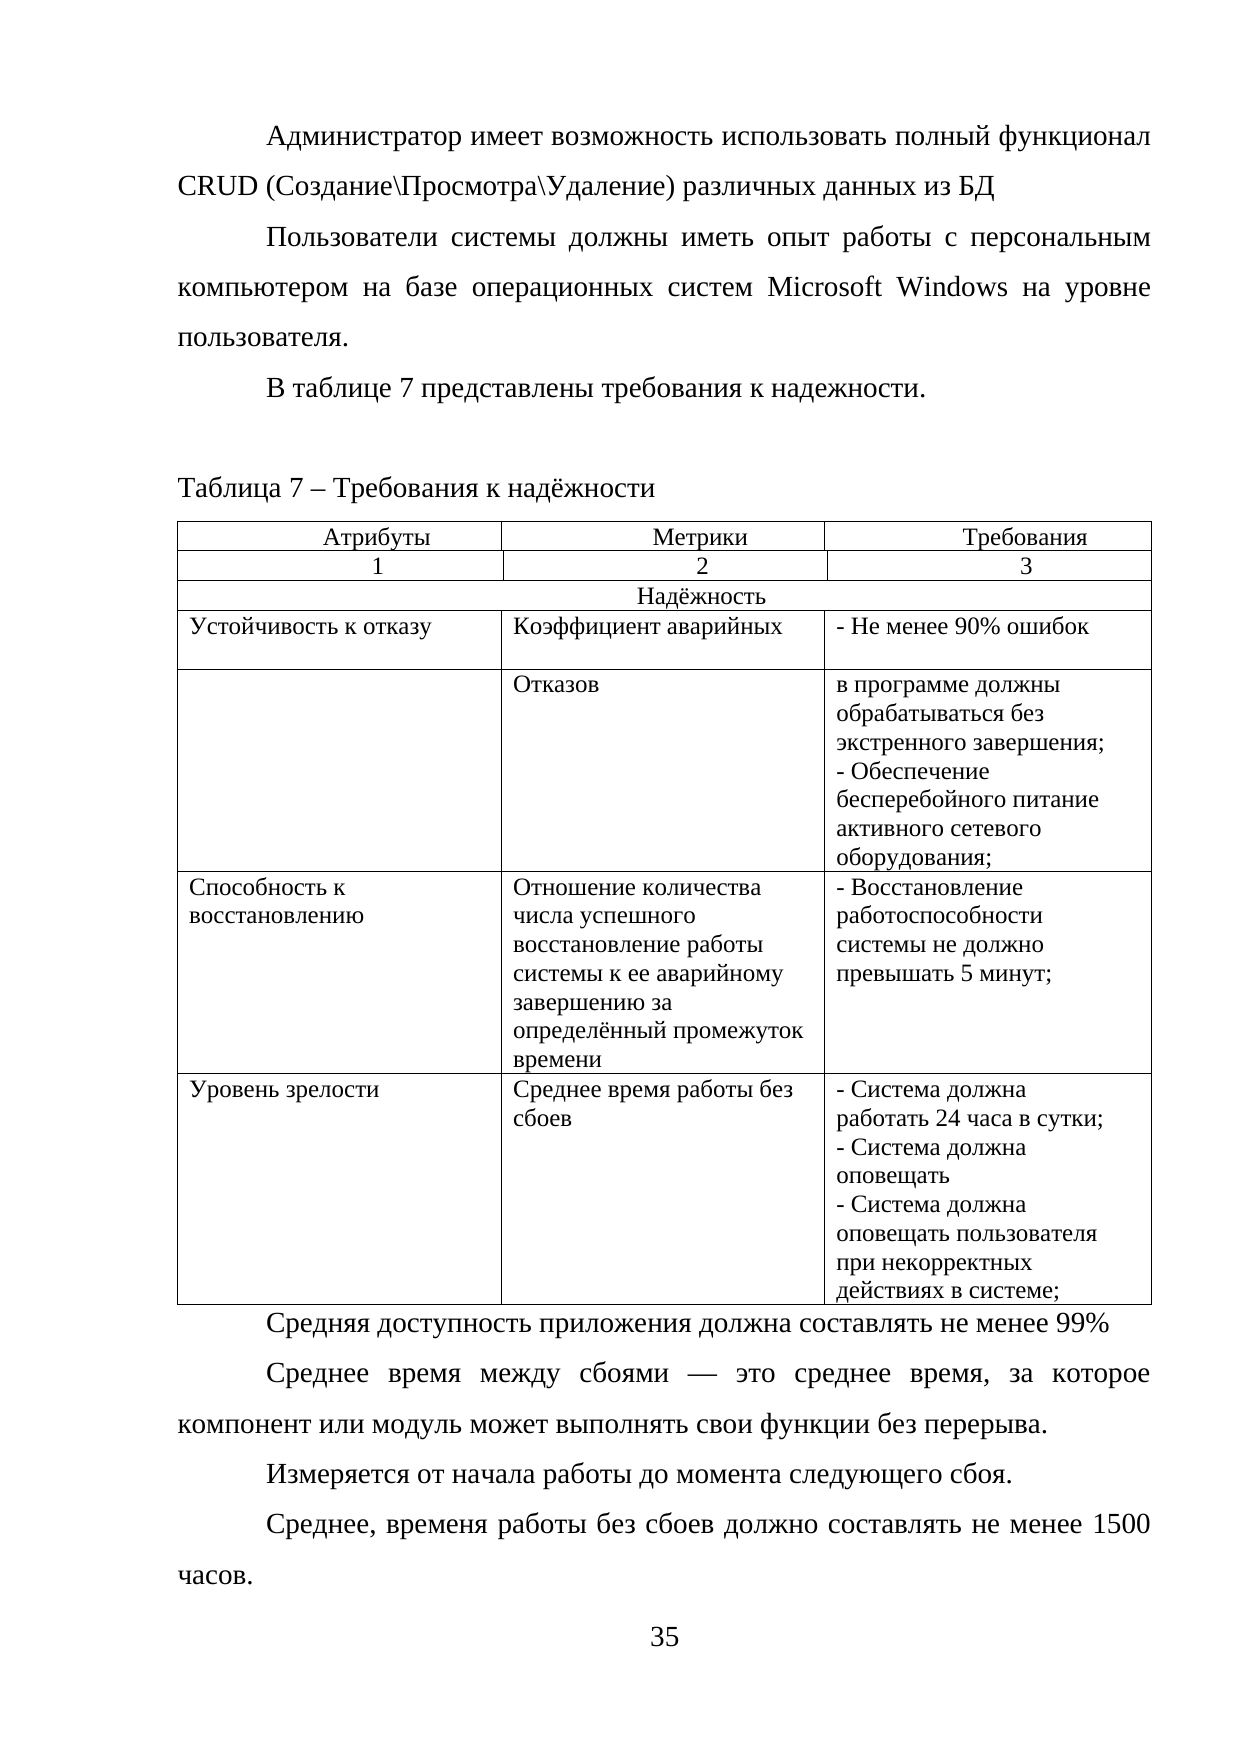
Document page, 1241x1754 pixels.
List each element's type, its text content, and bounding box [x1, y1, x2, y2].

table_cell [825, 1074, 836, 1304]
text Среднее время между сбоями — это среднее время, за которое компонент или модуль может выполнять свои функции без перерыва. [177, 1356, 1152, 1439]
text Таблица 7 – Требования к надёжности [177, 470, 1152, 504]
table_cell Уровень зрелости [178, 1074, 501, 1304]
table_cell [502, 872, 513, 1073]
text Пользователи системы должны иметь опыт работы с персональным компьютером на базе операционных систем Microsoft Windows на уровне пользователя. [177, 219, 1152, 353]
text Администратор имеет возможность использовать полный функционал CRUD (Создание\Просмотра\Удаление) различных данных из БД [177, 118, 1152, 202]
text Среднее, временя работы без сбоев должно составлять не менее 1500 часов. [177, 1506, 1152, 1590]
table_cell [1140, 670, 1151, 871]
table_cell Устойчивость к отказу [178, 611, 501, 668]
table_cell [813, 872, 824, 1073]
table_cell Способность к восстановлению [178, 872, 501, 1073]
table_cell Среднее время работы без сбоев [502, 1074, 824, 1304]
text В таблице 7 представлены требования к надежности. [177, 370, 1152, 403]
text Средняя доступность приложения должна составлять не менее 99% [177, 1305, 1152, 1339]
table_cell - Восстановление работоспособности системы не должно превышать 5 минут; [825, 872, 1151, 1073]
text Измеряется от начала работы до момента следующего сбоя. [177, 1456, 1152, 1490]
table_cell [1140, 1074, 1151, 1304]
table_cell [178, 670, 501, 871]
table_cell Отказов [502, 670, 824, 871]
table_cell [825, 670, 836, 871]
